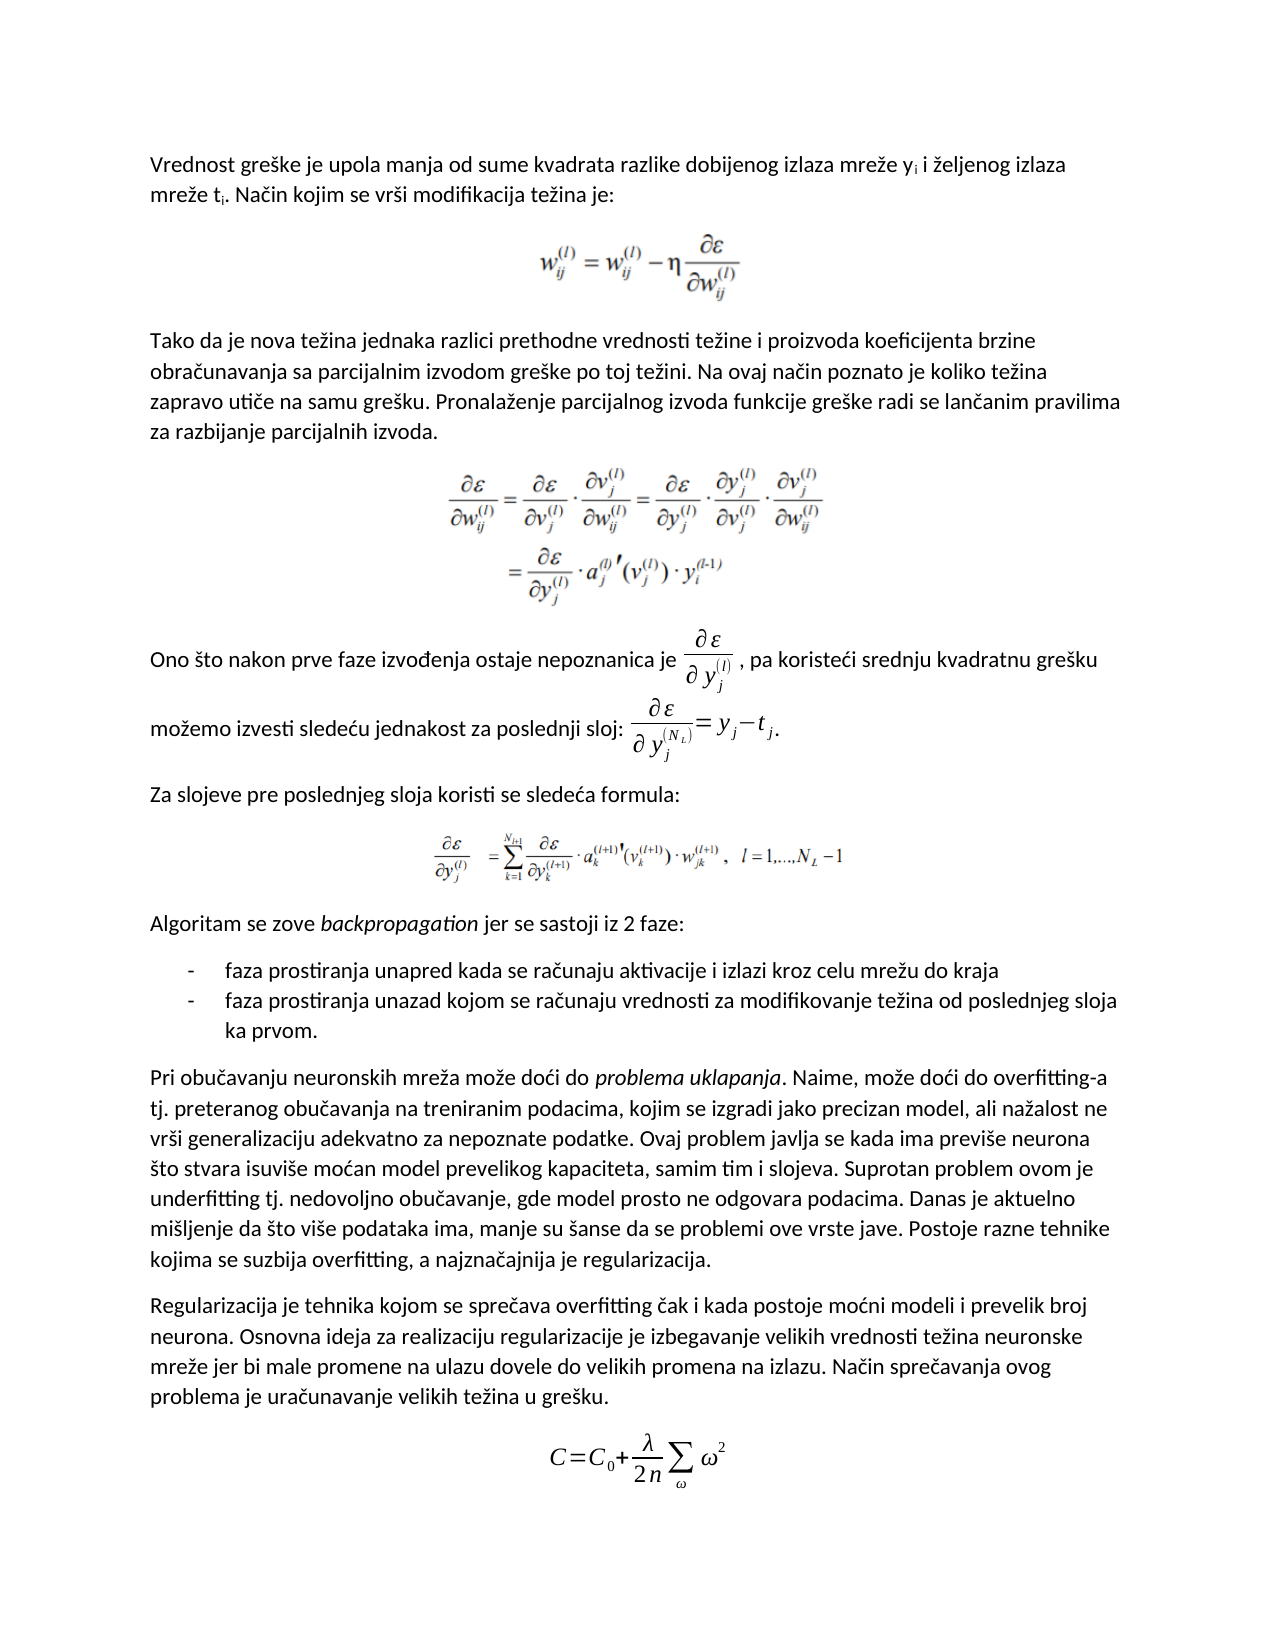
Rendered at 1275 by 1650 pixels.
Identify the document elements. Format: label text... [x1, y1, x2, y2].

text Vrednost greške je upola manja od sume kvadrata razlike dobijenog izlaza mreže yi i željenog izlaza mreže ti. Način kojim se vrši modifikacija težina je: [150, 150, 1125, 208]
text Za slojeve pre poslednjeg sloja koristi se sledeća formula: [150, 781, 1125, 809]
picture [427, 827, 848, 891]
text Tako da je nova težina jednaka razlici prethodne vrednosti težine i proizvoda koeficijenta brzine obračunavanja sa parcijalnim izvodom greške po toj težini. Na ovaj način poznato je koliko težina zapravo utiče na samu grešku. Pronalaženje parcijalnog izvoda funkcije greške radi se lančanim pravilima za razbijanje parcijalnih izvoda. [150, 327, 1125, 445]
picture [519, 227, 756, 308]
text Regularizacija je tehnika kojom se sprečava overfitting čak i kada postoje moćni modeli i prevelik broj neurona. Osnovna ideja za realizaciju regularizacije je izbegavanje velikih vrednosti težina neuronske mreže jer bi male promene na ulazu dovele do velikih promena na izlazu. Način sprečavanja ovog problema je uračunavanje velikih težina u grešku. [150, 1292, 1125, 1410]
text Ono što nakon prve faze izvođenja ostaje nepoznanica je , pa koristeći srednju kvadratnu grešku možemo izvesti sledeću jednakost za poslednji sloj: . [150, 626, 1125, 762]
list faza prostiranja unapred kada se računaju aktivacije i izlazi kroz celu mrežu do kraja [187, 956, 1125, 984]
text Pri obučavanju neuronskih mreža može doći do problema uklapanja. Naime, može doći do overfitting-a tj. preteranog obučavanja na treniranim podacima, kojim se izgradi jako precizan model, ali nažalost ne vrši generalizaciju adekvatno za nepoznate podatke. Ovaj problem javlja se kada ima previše neurona što stvara isuviše moćan model prevelikog kapaciteta, samim tim i slojeva. Suprotan problem ovom je underfitting tj. nedovoljno obučavanje, gde model prosto ne odgovara podacima. Danas je aktuelno mišljenje da što više podataka ima, manje su šanse da se problemi ove vrste jave. Postoje razne tehnike kojima se suzbija overfitting, a najznačajnija je regularizacija. [150, 1063, 1125, 1273]
text Algoritam se zove backpropagation jer se sastoji iz 2 faze: [150, 909, 1125, 937]
picture [430, 464, 846, 608]
list faza prostiranja unazad kojom se računaju vrednosti za modifikovanje težina od poslednjeg sloja ka prvom. [187, 986, 1125, 1044]
